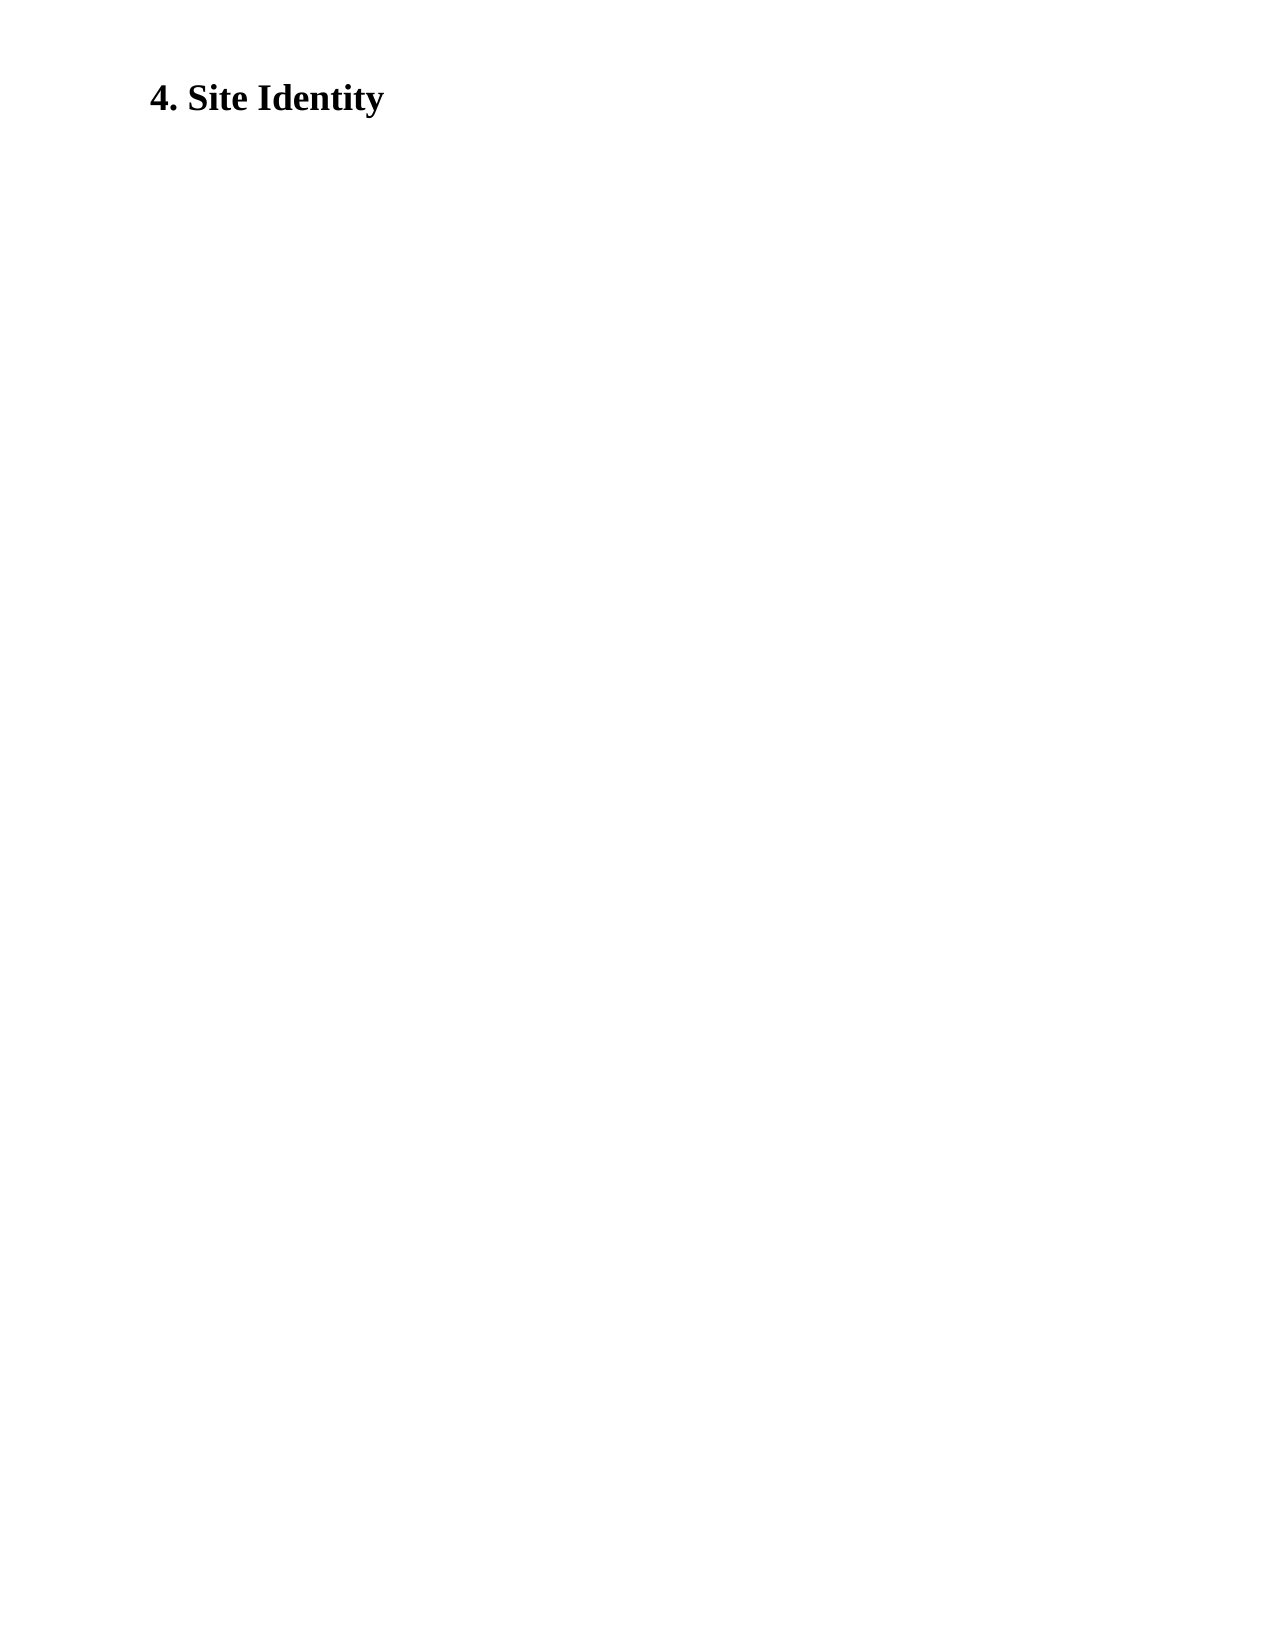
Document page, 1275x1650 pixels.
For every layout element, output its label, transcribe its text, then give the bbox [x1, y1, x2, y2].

subtitle Site Identity [150, 75, 1200, 118]
